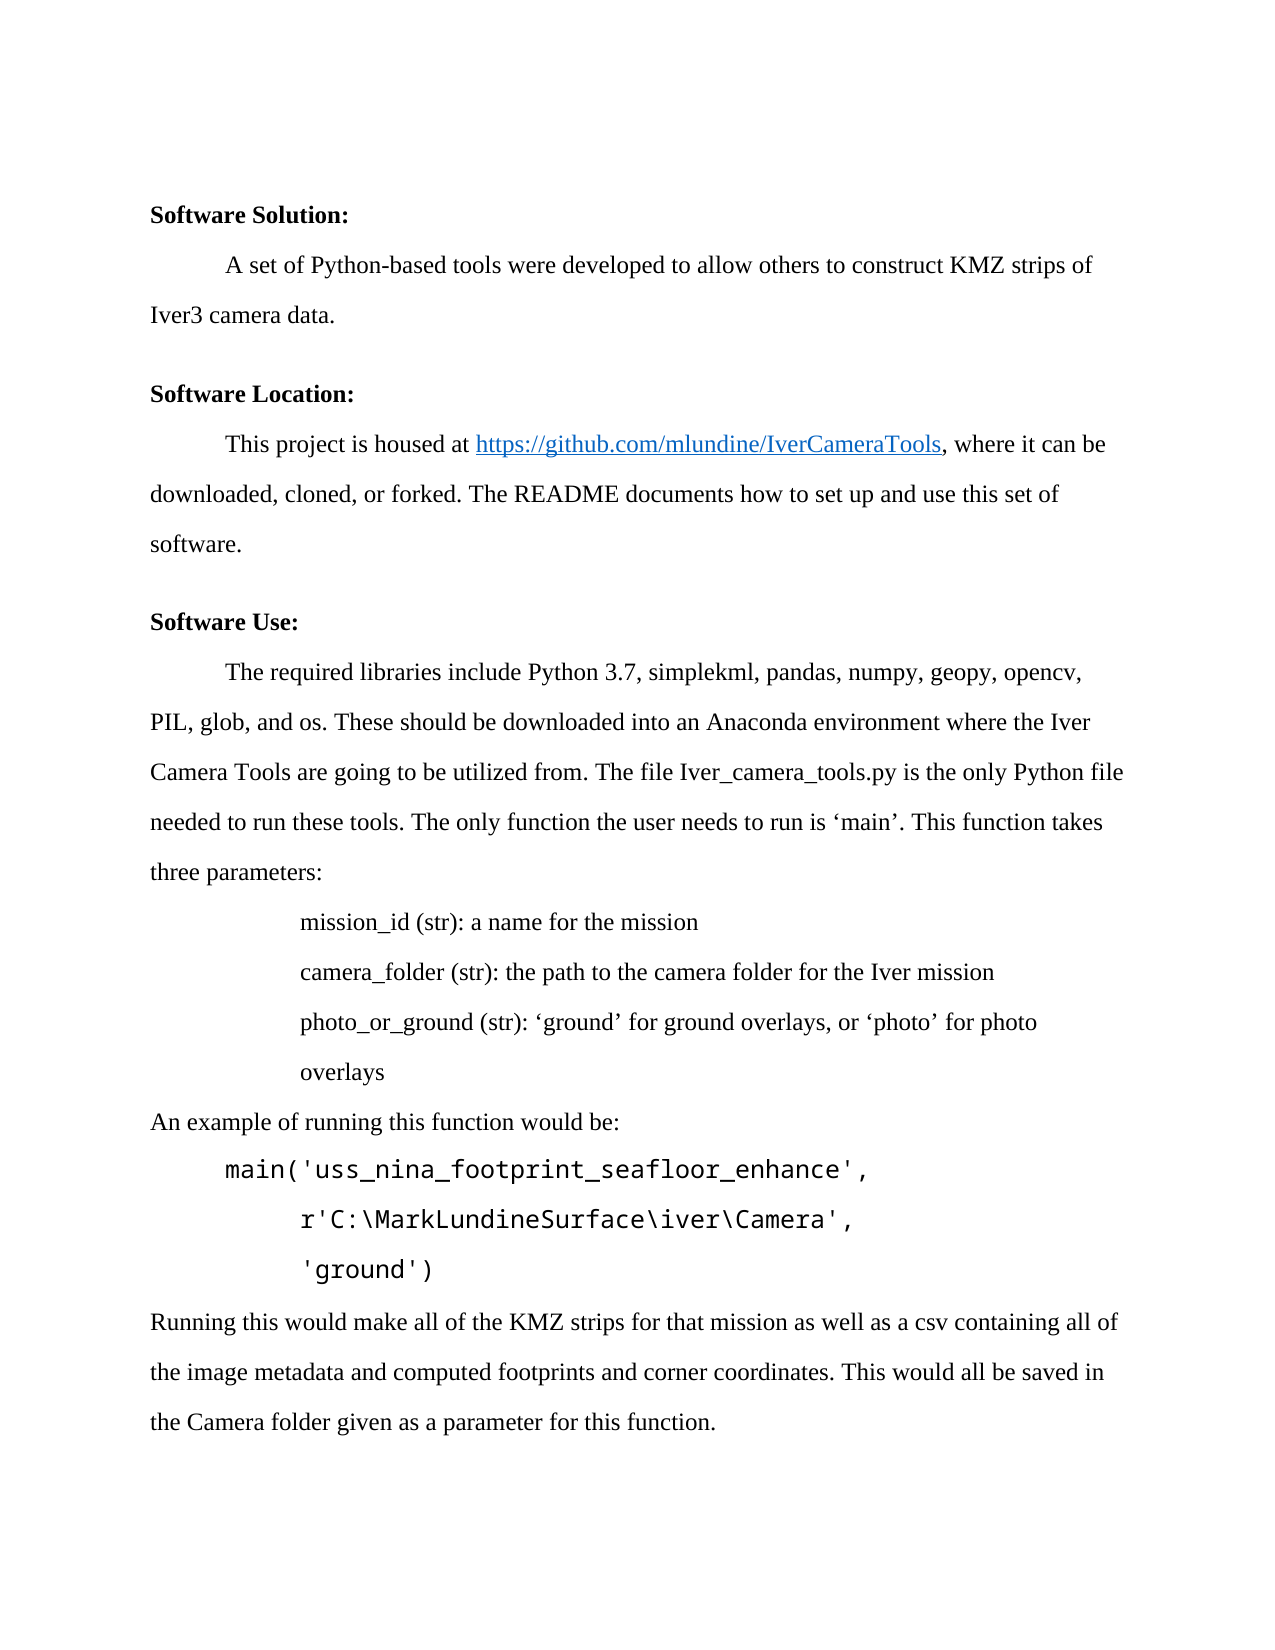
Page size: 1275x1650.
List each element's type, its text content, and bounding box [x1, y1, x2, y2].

text main('uss_nina_footprint_seafloor_enhance', [150, 1136, 1125, 1186]
text This project is housed at https://github.com/mlundine/IverCameraTools, where it can be downloaded, cloned, or forked. The README documents how to set up and use this set of software. [150, 407, 1125, 557]
text Software Location: [150, 379, 1125, 407]
text 'ground') [150, 1236, 1125, 1286]
text photo_or_ground (str): ‘ground’ for ground overlays, or ‘photo’ for photo overlays [300, 986, 1125, 1086]
text mission_id (str): a name for the mission [150, 886, 1125, 936]
text Running this would make all of the KMZ strips for that mission as well as a csv containing all of the image metadata and computed footprints and corner coordinates. This would all be saved in the Camera folder given as a parameter for this function. [150, 1286, 1125, 1436]
text The required libraries include Python 3.7, simplekml, pandas, numpy, geopy, opencv, PIL, glob, and os. These should be downloaded into an Anaconda environment where the Iver Camera Tools are going to be utilized from. The file Iver_camera_tools.py is the only Python file needed to run these tools. The only function the user needs to run is ‘main’. This function takes three parameters: [150, 636, 1125, 886]
text r'C:\MarkLundineSurface\iver\Camera', [150, 1186, 1125, 1236]
text camera_folder (str): the path to the camera folder for the Iver mission [150, 936, 1125, 986]
text An example of running this function would be: [150, 1086, 1125, 1136]
text Software Solution: [150, 200, 1125, 229]
text A set of Python-based tools were developed to allow others to construct KMZ strips of Iver3 camera data. [150, 229, 1125, 329]
text Software Use: [150, 607, 1125, 636]
